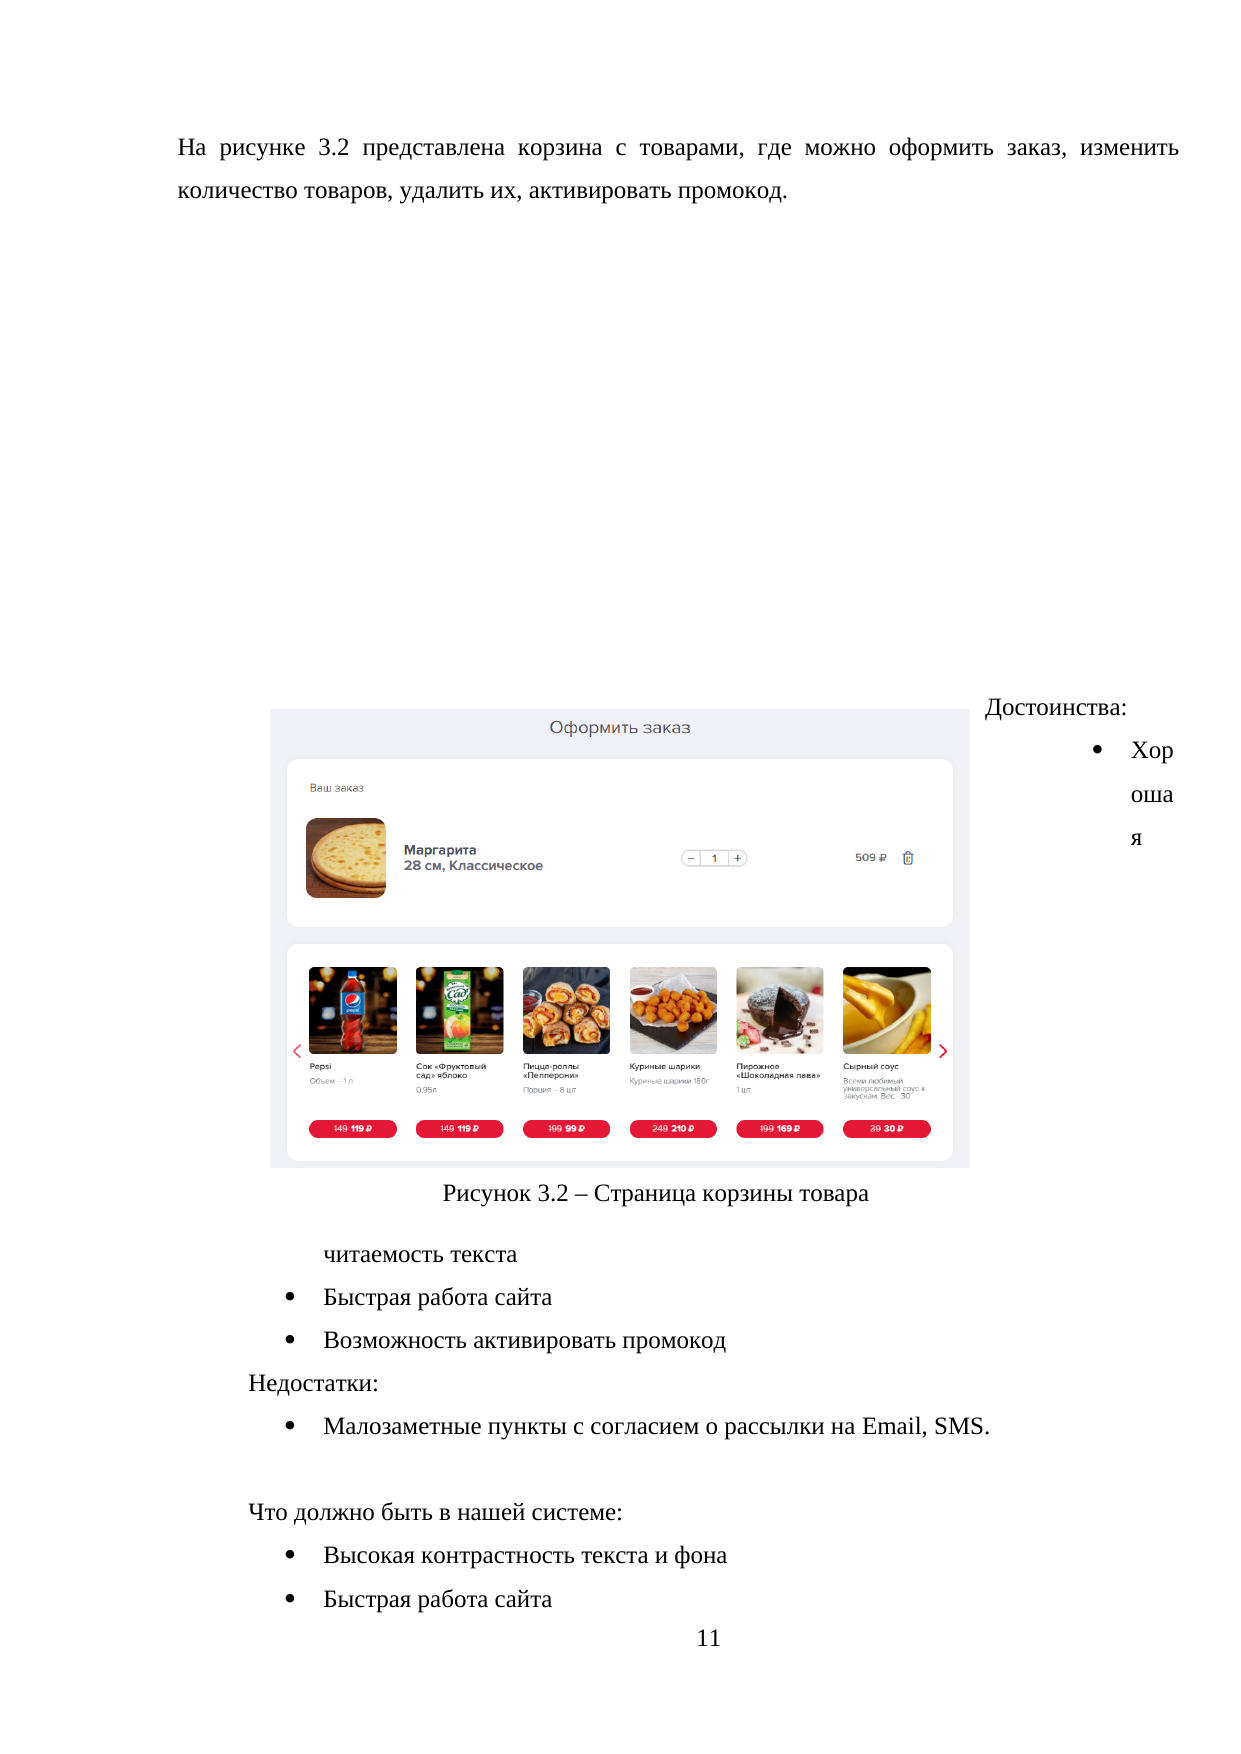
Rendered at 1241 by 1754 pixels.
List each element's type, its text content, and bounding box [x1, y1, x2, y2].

list Возможность активировать промокод [286, 1325, 1181, 1354]
list Быстрая работа сайта [286, 1584, 1181, 1612]
text Недостатки: [177, 1368, 1181, 1397]
list Быстрая работа сайта [286, 1282, 1181, 1311]
text На рисунке 3.2 представлена корзина с товарами, где можно оформить заказ, изменить количество товаров, удалить их, активировать промокод. [177, 132, 1181, 204]
text Достоинства: [177, 692, 1181, 721]
picture [270, 709, 970, 1168]
text Что должно быть в нашей системе: [177, 1497, 1181, 1526]
list Высокая контрастность текста и фона [286, 1541, 1181, 1569]
list Малозаметные пункты с согласием о рассылки на Email, SMS. [286, 1411, 1181, 1440]
